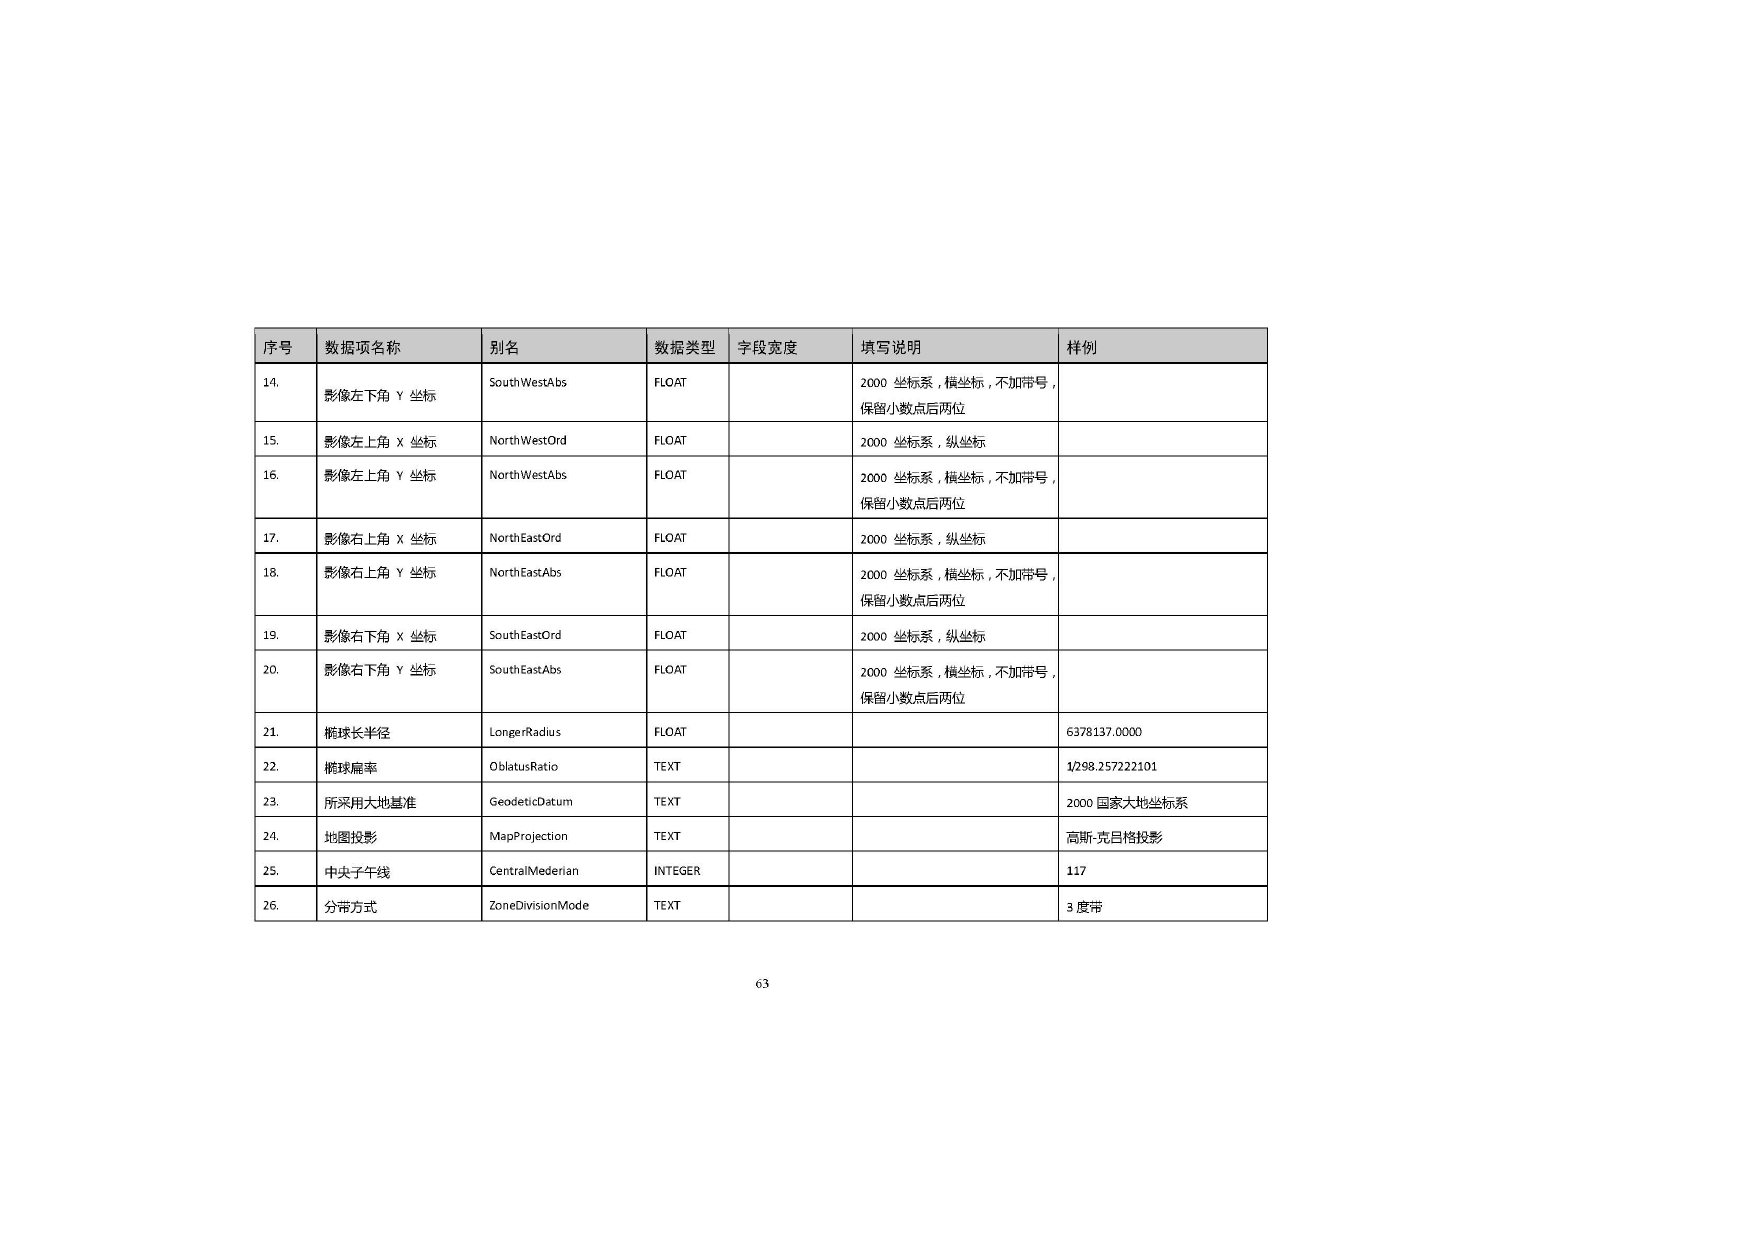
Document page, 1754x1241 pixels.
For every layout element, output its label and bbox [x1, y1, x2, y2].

picture [150, 197, 1374, 1043]
